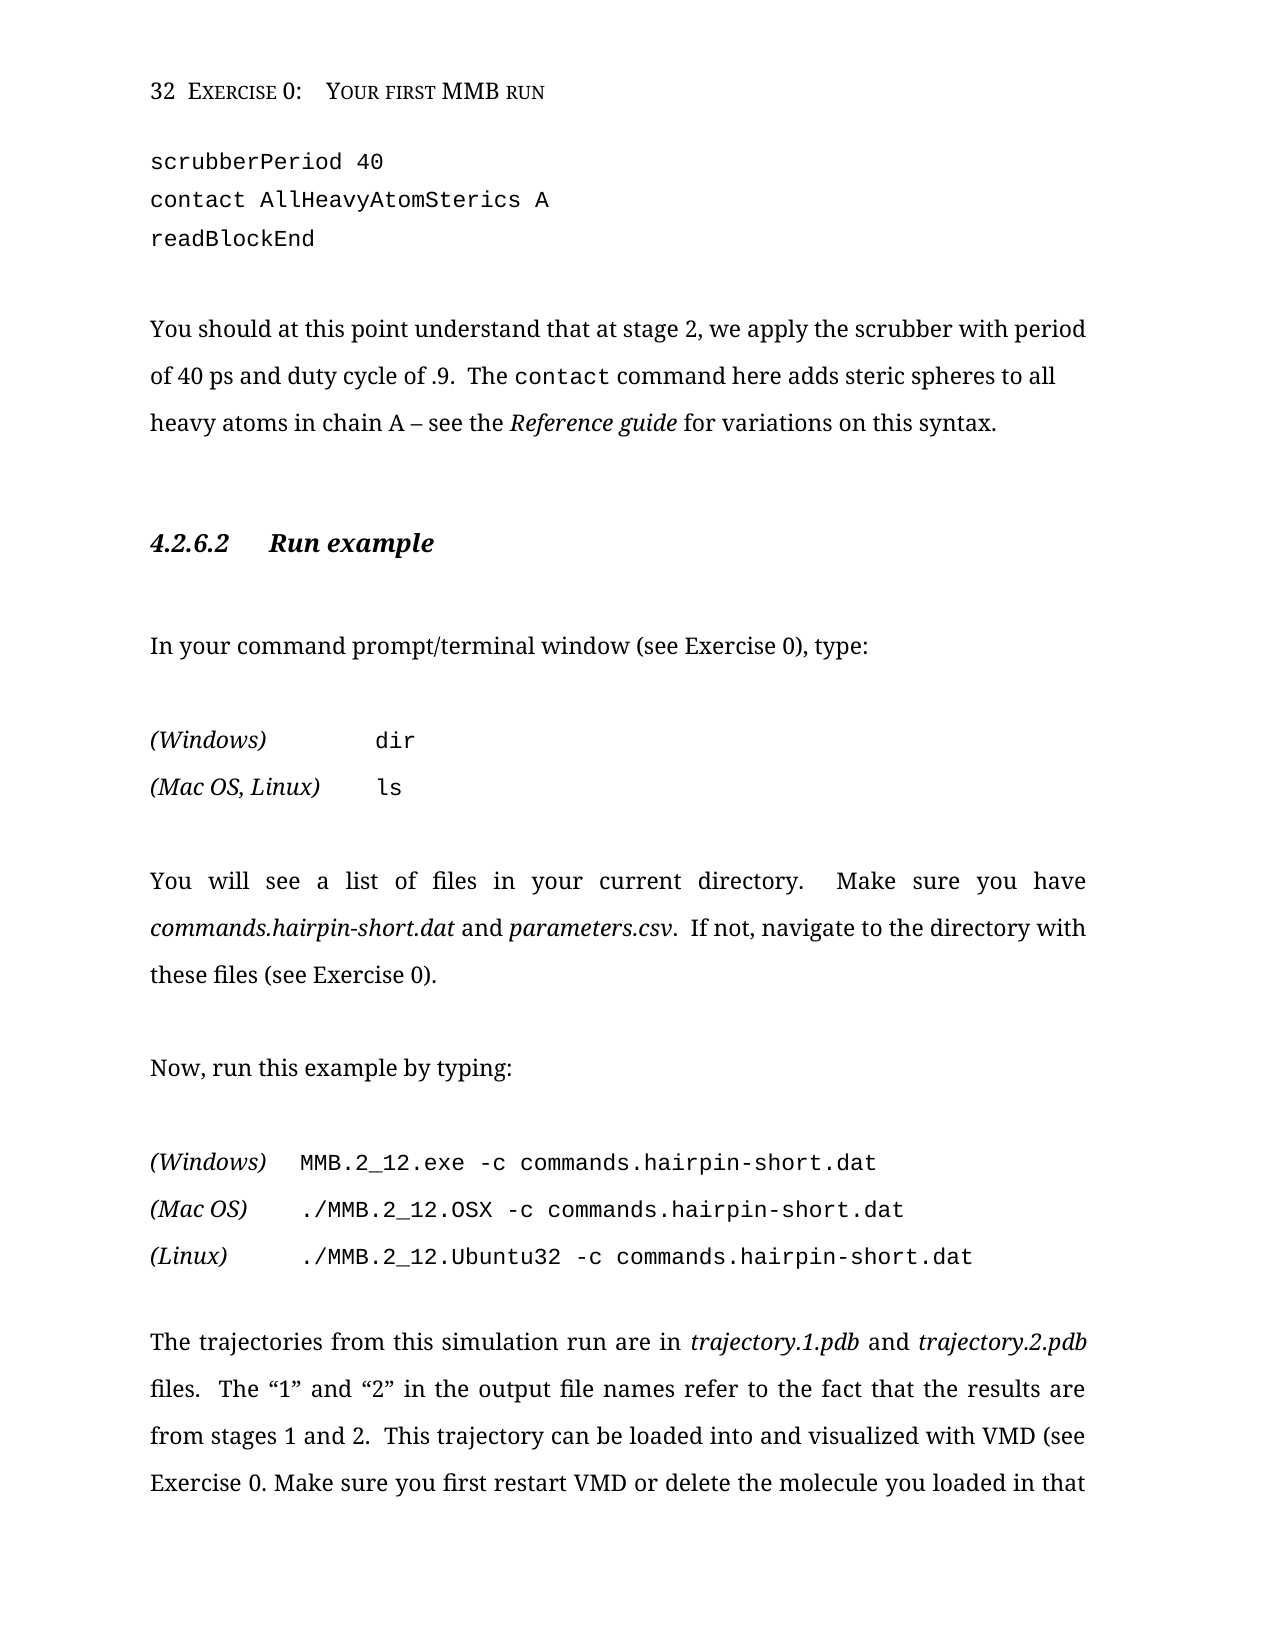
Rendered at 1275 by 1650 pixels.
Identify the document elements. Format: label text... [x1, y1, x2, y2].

text Now, run this example by typing: [150, 1052, 1087, 1083]
text readBlockEnd [150, 228, 1087, 254]
text (Linux) ./MMB.2_12.Ubuntu32 -c commands.hairpin-short.dat [150, 1240, 1087, 1271]
text scrubberPeriod 40 [150, 150, 1087, 176]
text In your command prompt/terminal window (see Exercise 0), type: [150, 630, 1087, 661]
text (Mac OS) ./MMB.2_12.OSX -c commands.hairpin-short.dat [150, 1193, 1087, 1224]
text contact AllHeavyAtomSterics A [150, 189, 1087, 215]
text (Windows) MMB.2_12.exe -c commands.hairpin-short.dat [150, 1146, 1087, 1177]
subtitle Run example [150, 526, 1087, 560]
text (Windows) dir [150, 724, 1087, 755]
text (Mac OS, Linux) ls [150, 771, 1087, 802]
text You should at this point understand that at stage 2, we apply the scrubber with period of 40 ps and duty cycle of .9. The contact command here adds steric spheres to all heavy atoms in chain A – see the Reference guide for variations on this syntax. [150, 313, 1087, 438]
text You will see a list of files in your current directory. Make sure you have commands.hairpin-short.dat and parameters.csv. If not, navigate to the directory with these files (see Exercise 0). [150, 865, 1087, 990]
